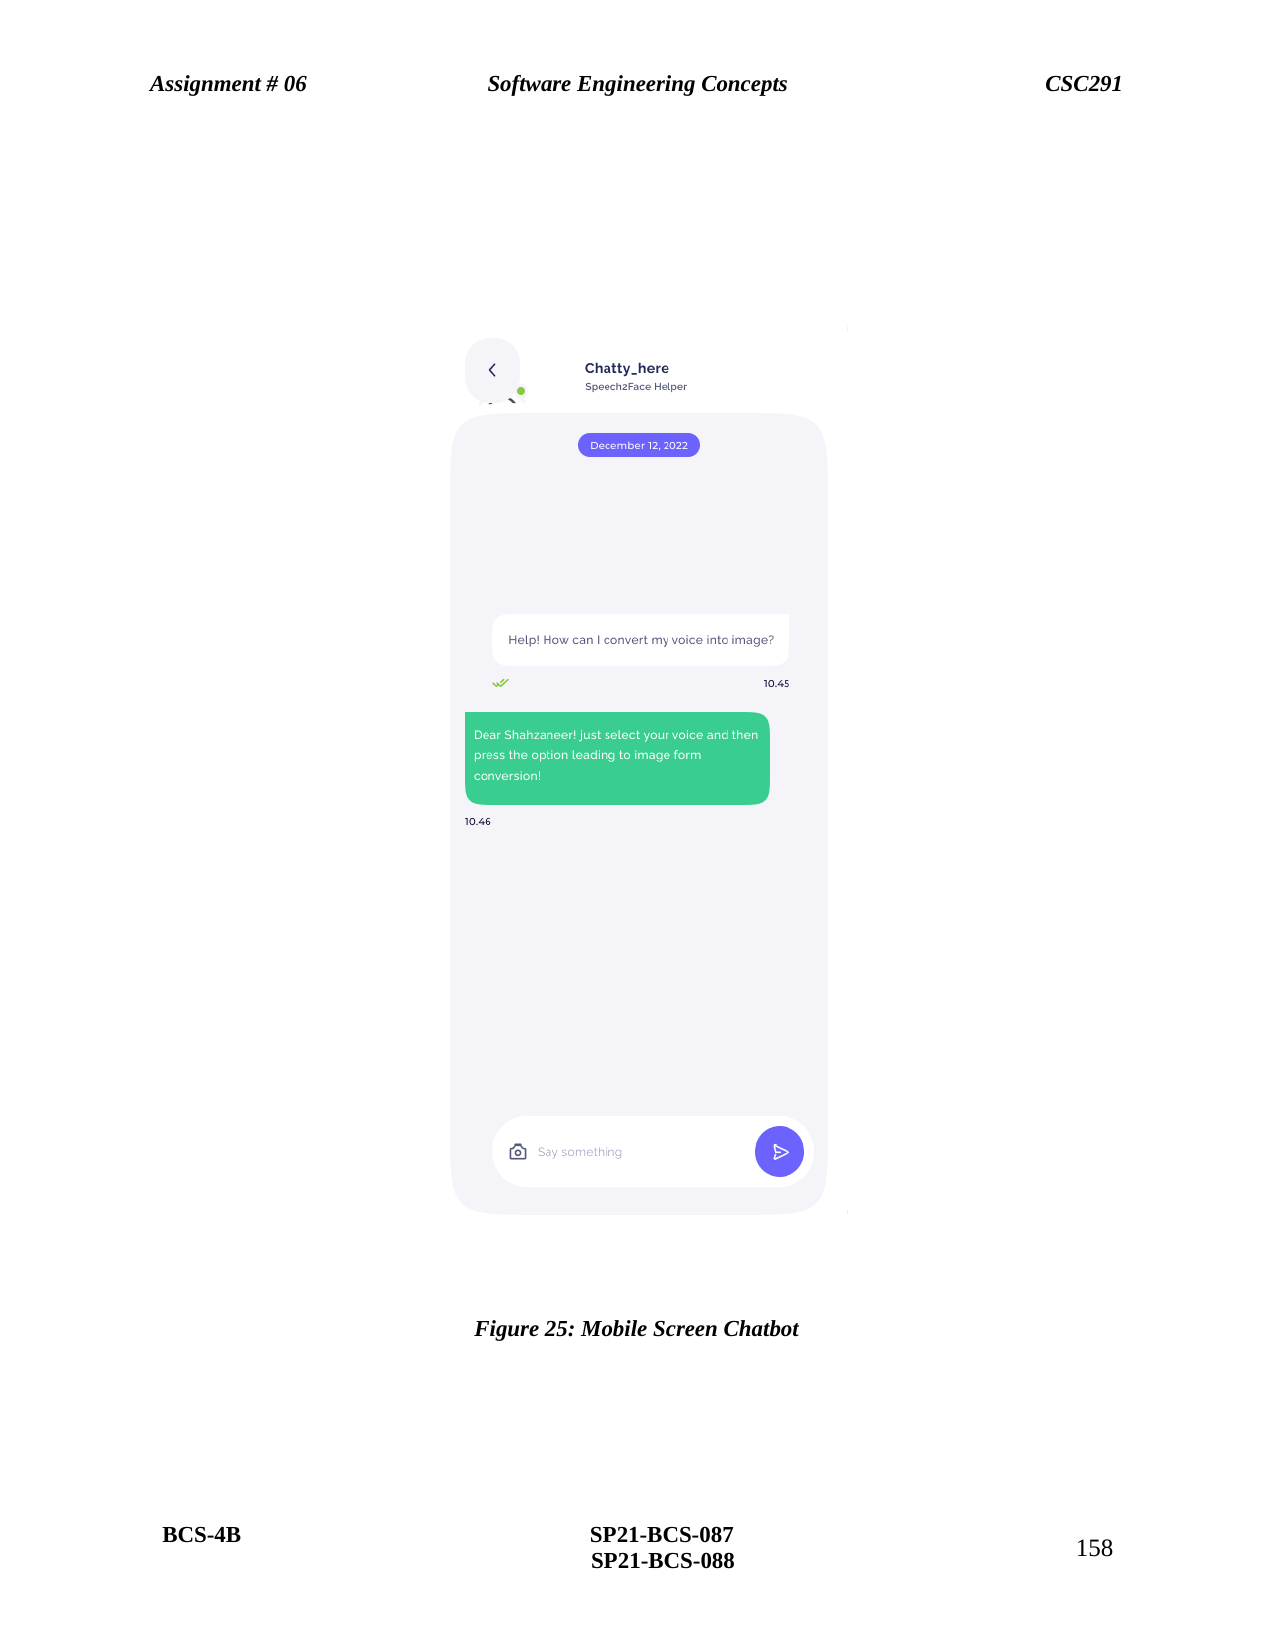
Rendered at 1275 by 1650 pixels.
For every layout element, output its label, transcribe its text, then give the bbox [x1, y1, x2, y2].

picture [427, 304, 848, 1239]
text Figure 25: Mobile Screen Chatbot [150, 1315, 1125, 1342]
